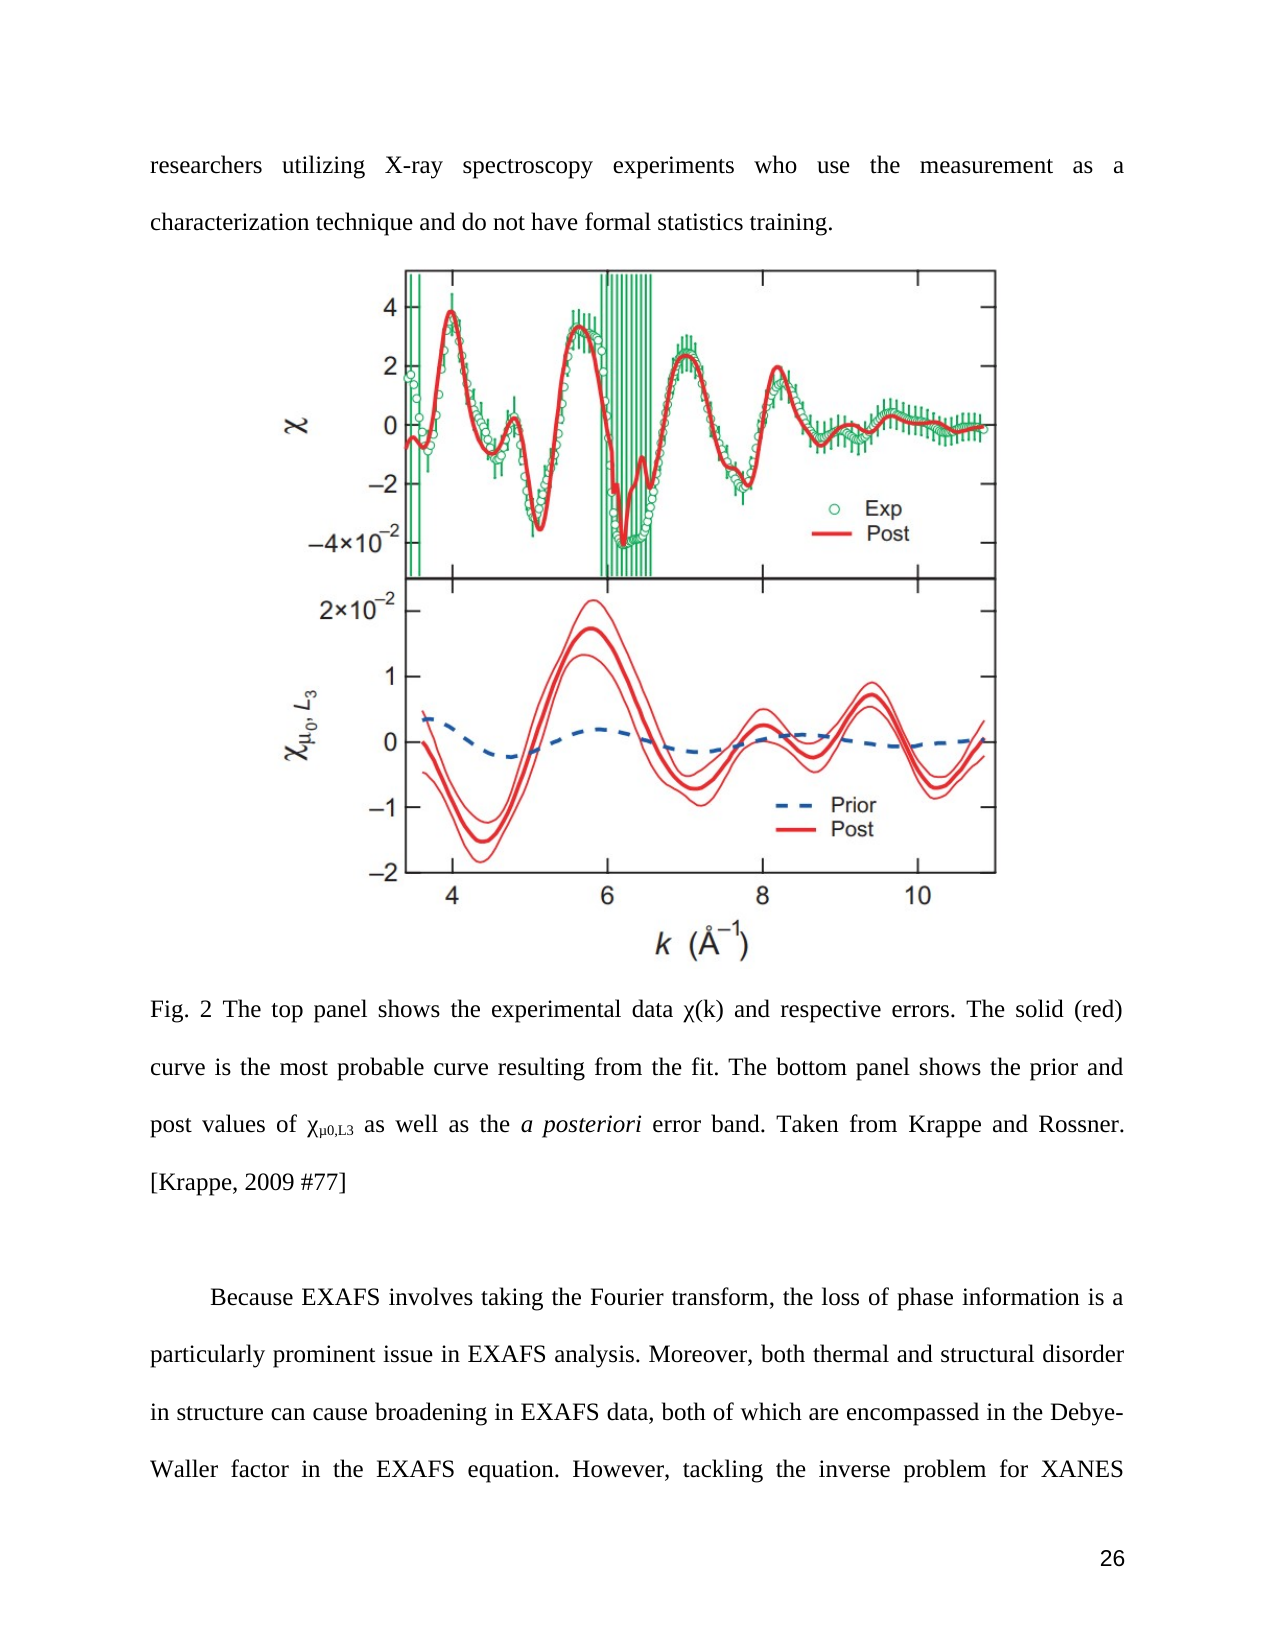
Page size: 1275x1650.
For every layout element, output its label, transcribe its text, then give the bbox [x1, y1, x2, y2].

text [150, 1282, 1125, 1483]
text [150, 150, 1125, 236]
picture [273, 265, 1002, 969]
text Fig. 2 The top panel shows the experimental data χ(k) and respective errors. The solid (red) curve is the most probable curve resulting from the fit. The bottom panel shows the prior and post values of χµ0,L3 as well as the a posteriori error band. Taken from Krappe and Rossner. [Krappe, 2009 #77] [150, 994, 1125, 1196]
